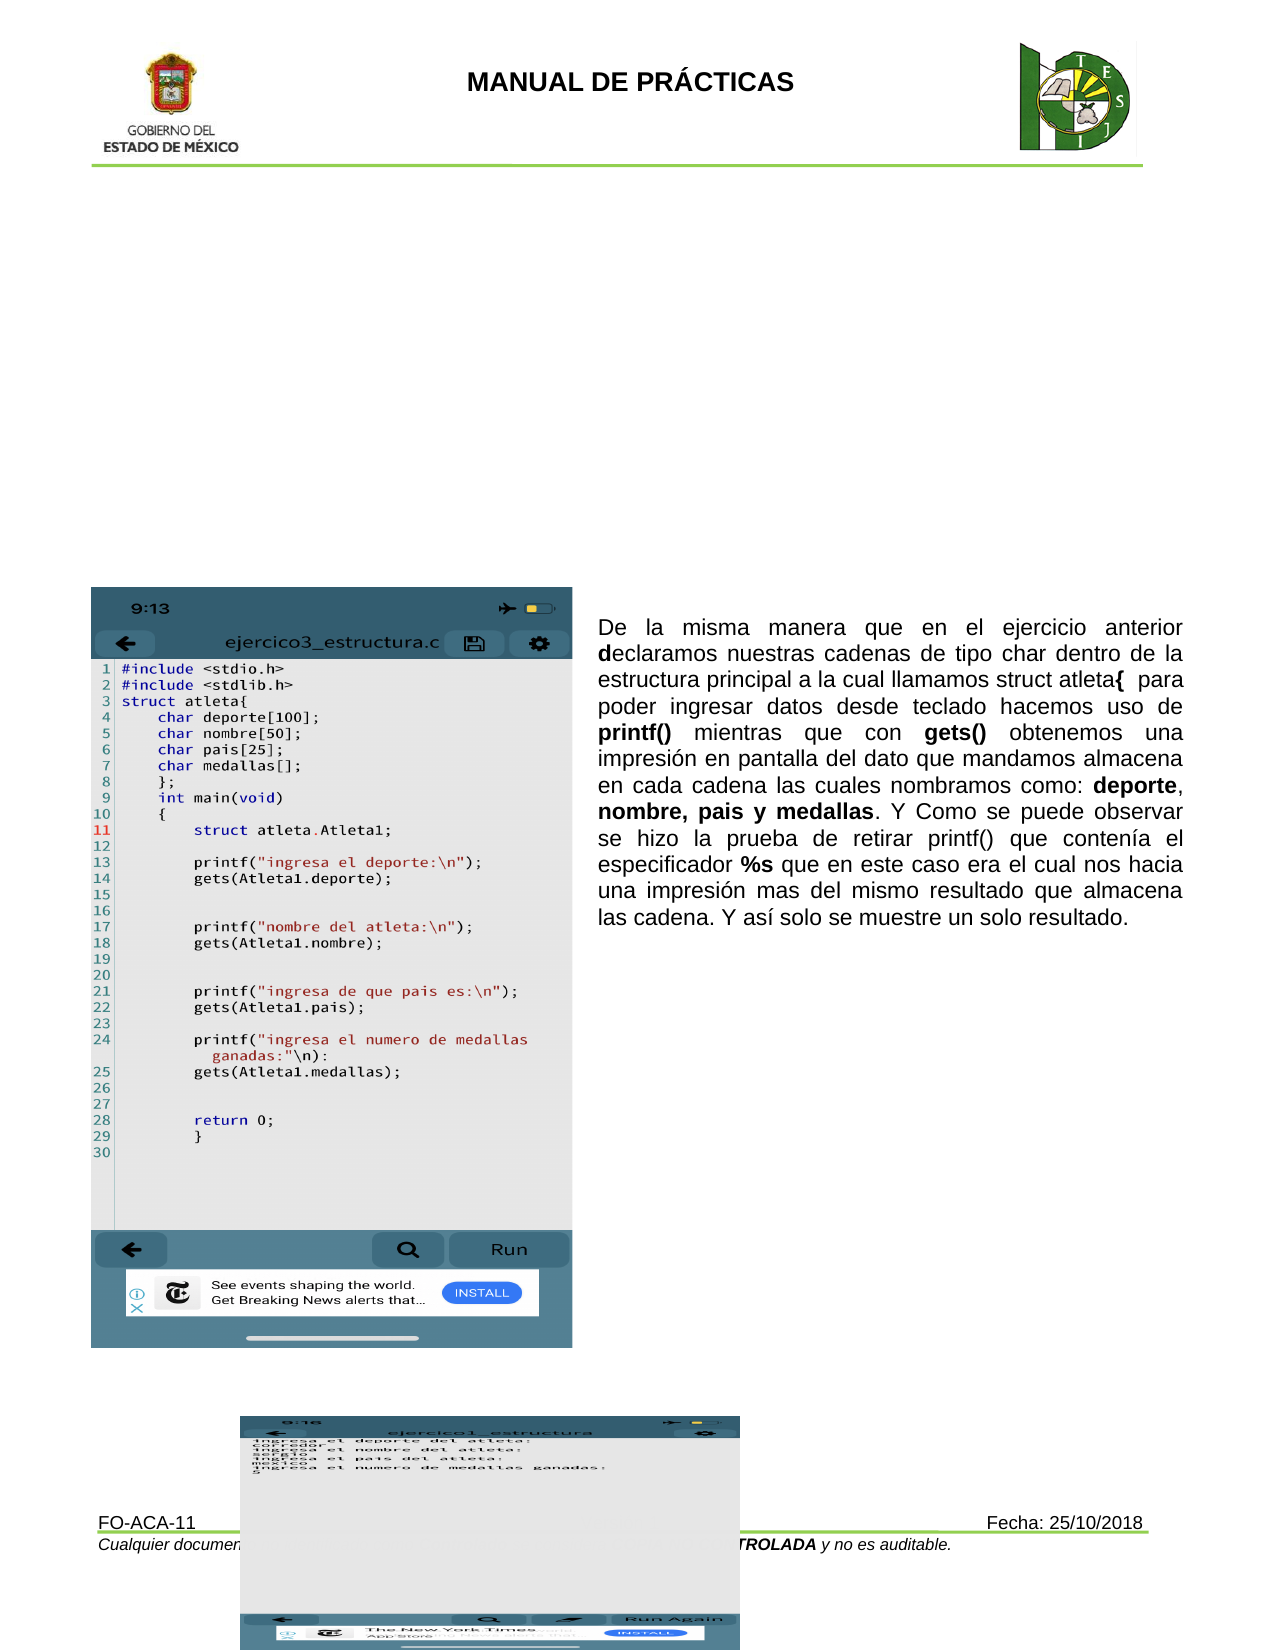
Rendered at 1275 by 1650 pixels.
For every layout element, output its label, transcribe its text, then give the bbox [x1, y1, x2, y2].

text De la misma manera que en el ejercicio anterior declaramos nuestras cadenas de tipo char dentro de la estructura principal a la cual llamamos struct atleta{ para poder ingresar datos desde teclado hacemos uso de printf() mientras que con gets() obtenemos una impresión en pantalla del dato que mandamos almacena en cada cadena las cuales nombramos como: deporte, nombre, pais y medallas. Y Como se puede observar se hizo la prueba de retirar printf() que contenía el especificador %s que en este caso era el cual nos hacia una impresión mas del mismo resultado que almacena las cadena. Y así solo se muestre un solo resultado. [573, 614, 1183, 930]
